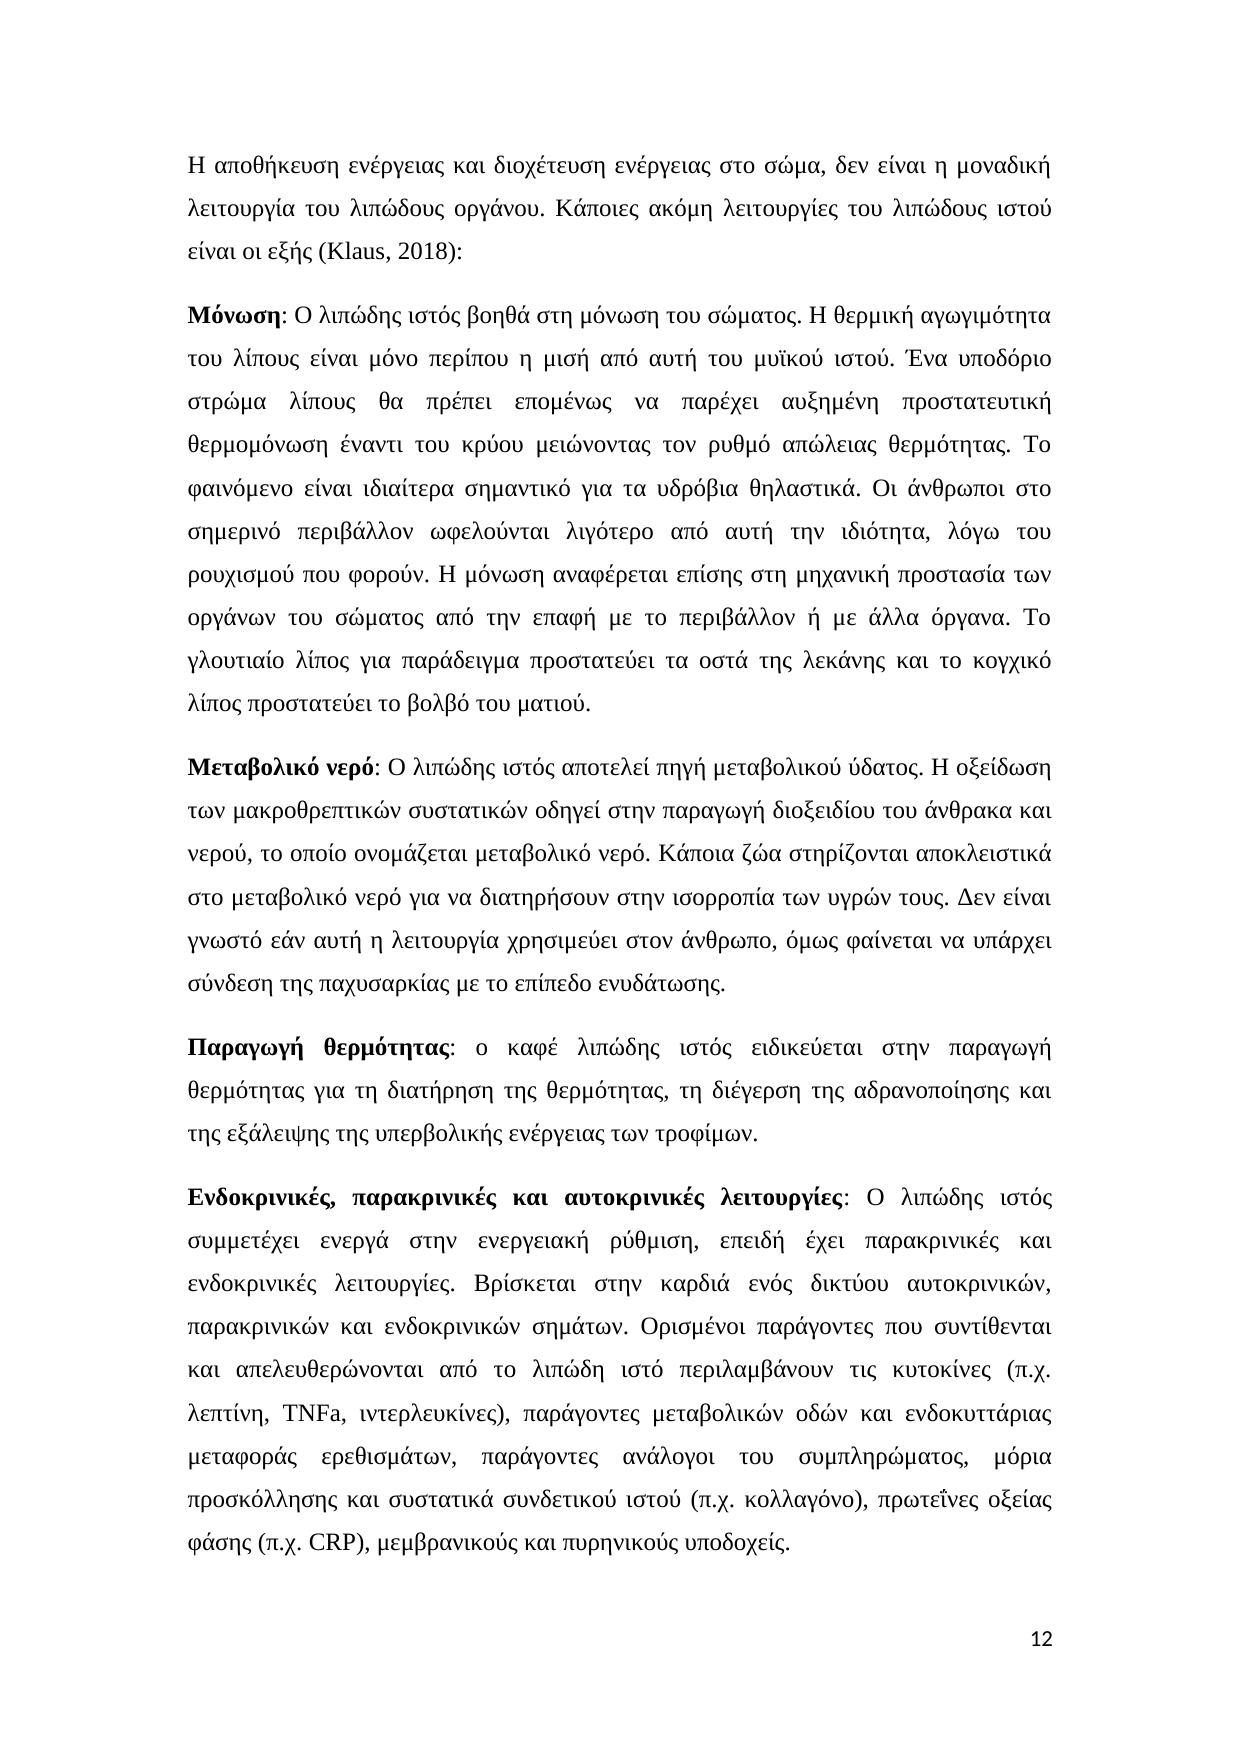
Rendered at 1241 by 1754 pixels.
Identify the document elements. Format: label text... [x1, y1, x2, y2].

text Μεταβολικό νερό: Ο λιπώδης ιστός αποτελεί πηγή μεταβολικού ύδατος. Η οξείδωση των μακροθρεπτικών συστατικών οδηγεί στην παραγωγή διοξειδίου του άνθρακα και νερού, το οποίο ονομάζεται μεταβολικό νερό. Κάποια ζώα στηρίζονται αποκλειστικά στο μεταβολικό νερό για να διατηρήσουν στην ισορροπία των υγρών τους. Δεν είναι γνωστό εάν αυτή η λειτουργία χρησιμεύει στον άνθρωπο, όμως φαίνεται να υπάρχει σύνδεση της παχυσαρκίας με το επίπεδο ενυδάτωσης. [187, 752, 1053, 997]
text Η αποθήκευση ενέργειας και διοχέτευση ενέργειας στο σώμα, δεν είναι η μοναδική λειτουργία του λιπώδους οργάνου. Κάποιες ακόμη λειτουργίες του λιπώδους ιστού είναι οι εξής (Klaus, 2018): [187, 150, 1053, 265]
text Μόνωση: Ο λιπώδης ιστός βοηθά στη μόνωση του σώματος. Η θερμική αγωγιμότητα του λίπους είναι μόνο περίπου η μισή από αυτή του μυϊκού ιστού. Ένα υποδόριο στρώμα λίπους θα πρέπει επομένως να παρέχει αυξημένη προστατευτική θερμομόνωση έναντι του κρύου μειώνοντας τον ρυθμό απώλειας θερμότητας. Το φαινόμενο είναι ιδιαίτερα σημαντικό για τα υδρόβια θηλαστικά. Οι άνθρωποι στο σημερινό περιβάλλον ωφελούνται λιγότερο από αυτή την ιδιότητα, λόγω του ρουχισμού που φορούν. Η μόνωση αναφέρεται επίσης στη μηχανική προστασία των οργάνων του σώματος από την επαφή με το περιβάλλον ή με άλλα όργανα. Το γλουτιαίο λίπος για παράδειγμα προστατεύει τα οστά της λεκάνης και το κογχικό λίπος προστατεύει το βολβό του ματιού. [187, 300, 1053, 717]
text Παραγωγή θερμότητας: ο καφέ λιπώδης ιστός ειδικεύεται στην παραγωγή θερμότητας για τη διατήρηση της θερμότητας, τη διέγερση της αδρανοποίησης και της εξάλειψης της υπερβολικής ενέργειας των τροφίμων. [187, 1032, 1053, 1147]
text Ενδοκρινικές, παρακρινικές και αυτοκρινικές λειτουργίες: Ο λιπώδης ιστός συμμετέχει ενεργά στην ενεργειακή ρύθμιση, επειδή έχει παρακρινικές και ενδοκρινικές λειτουργίες. Βρίσκεται στην καρδιά ενός δικτύου αυτοκρινικών, παρακρινικών και ενδοκρινικών σημάτων. Ορισμένοι παράγοντες που συντίθενται και απελευθερώνονται από το λιπώδη ιστό περιλαμβάνουν τις κυτοκίνες (π.χ. λεπτίνη, TNFa, ιντερλευκίνες), παράγοντες μεταβολικών οδών και ενδοκυττάριας μεταφοράς ερεθισμάτων, παράγοντες ανάλογοι του συμπληρώματος, μόρια προσκόλλησης και συστατικά συνδετικού ιστού (π.χ. κολλαγόνο), πρωτεΐνες οξείας φάσης (π.χ. CRP), μεμβρανικούς και πυρηνικούς υποδοχείς. [187, 1182, 1053, 1556]
